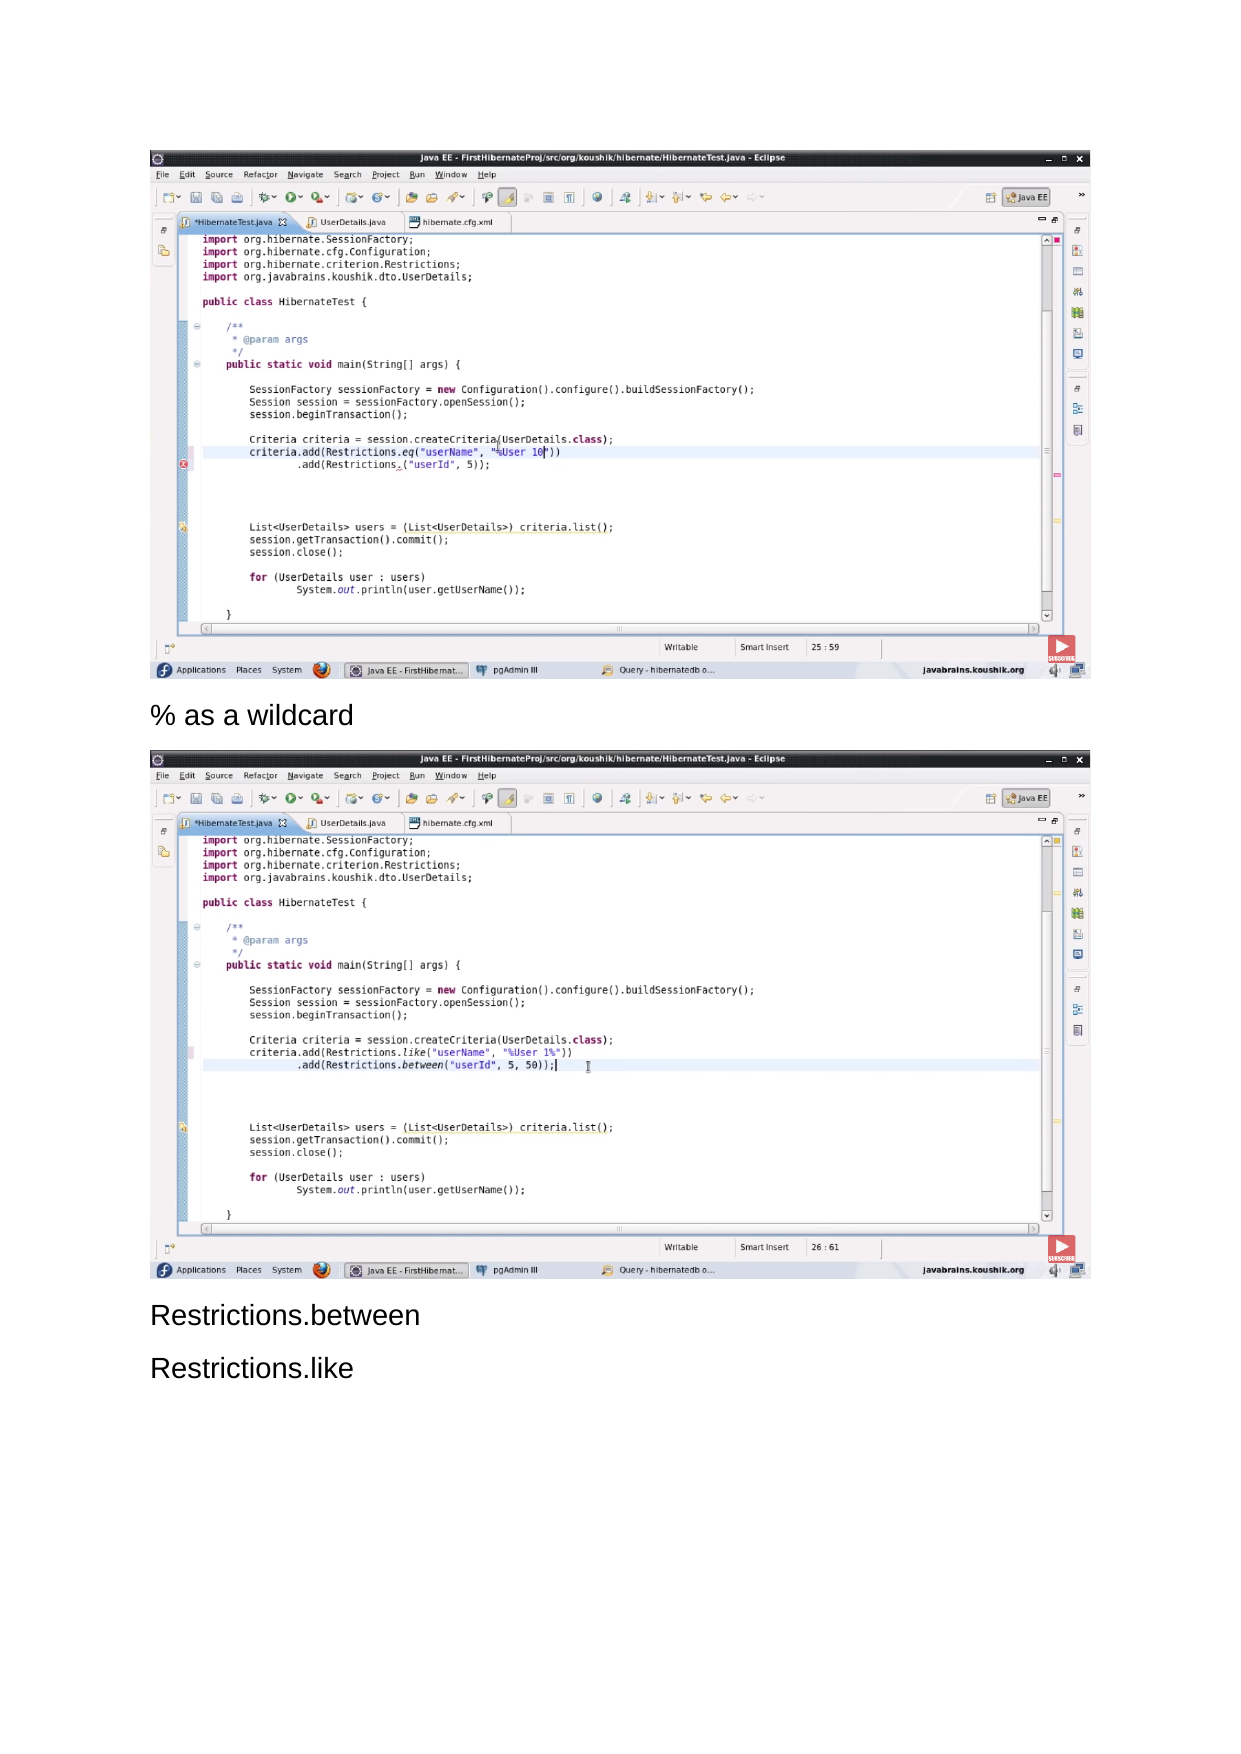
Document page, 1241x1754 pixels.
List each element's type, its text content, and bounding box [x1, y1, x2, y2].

picture [150, 750, 1091, 1279]
picture [150, 150, 1091, 679]
text Restrictions.between [150, 1298, 1090, 1331]
text % as a wildcard [150, 697, 1090, 731]
text Restrictions.like [150, 1351, 1090, 1384]
